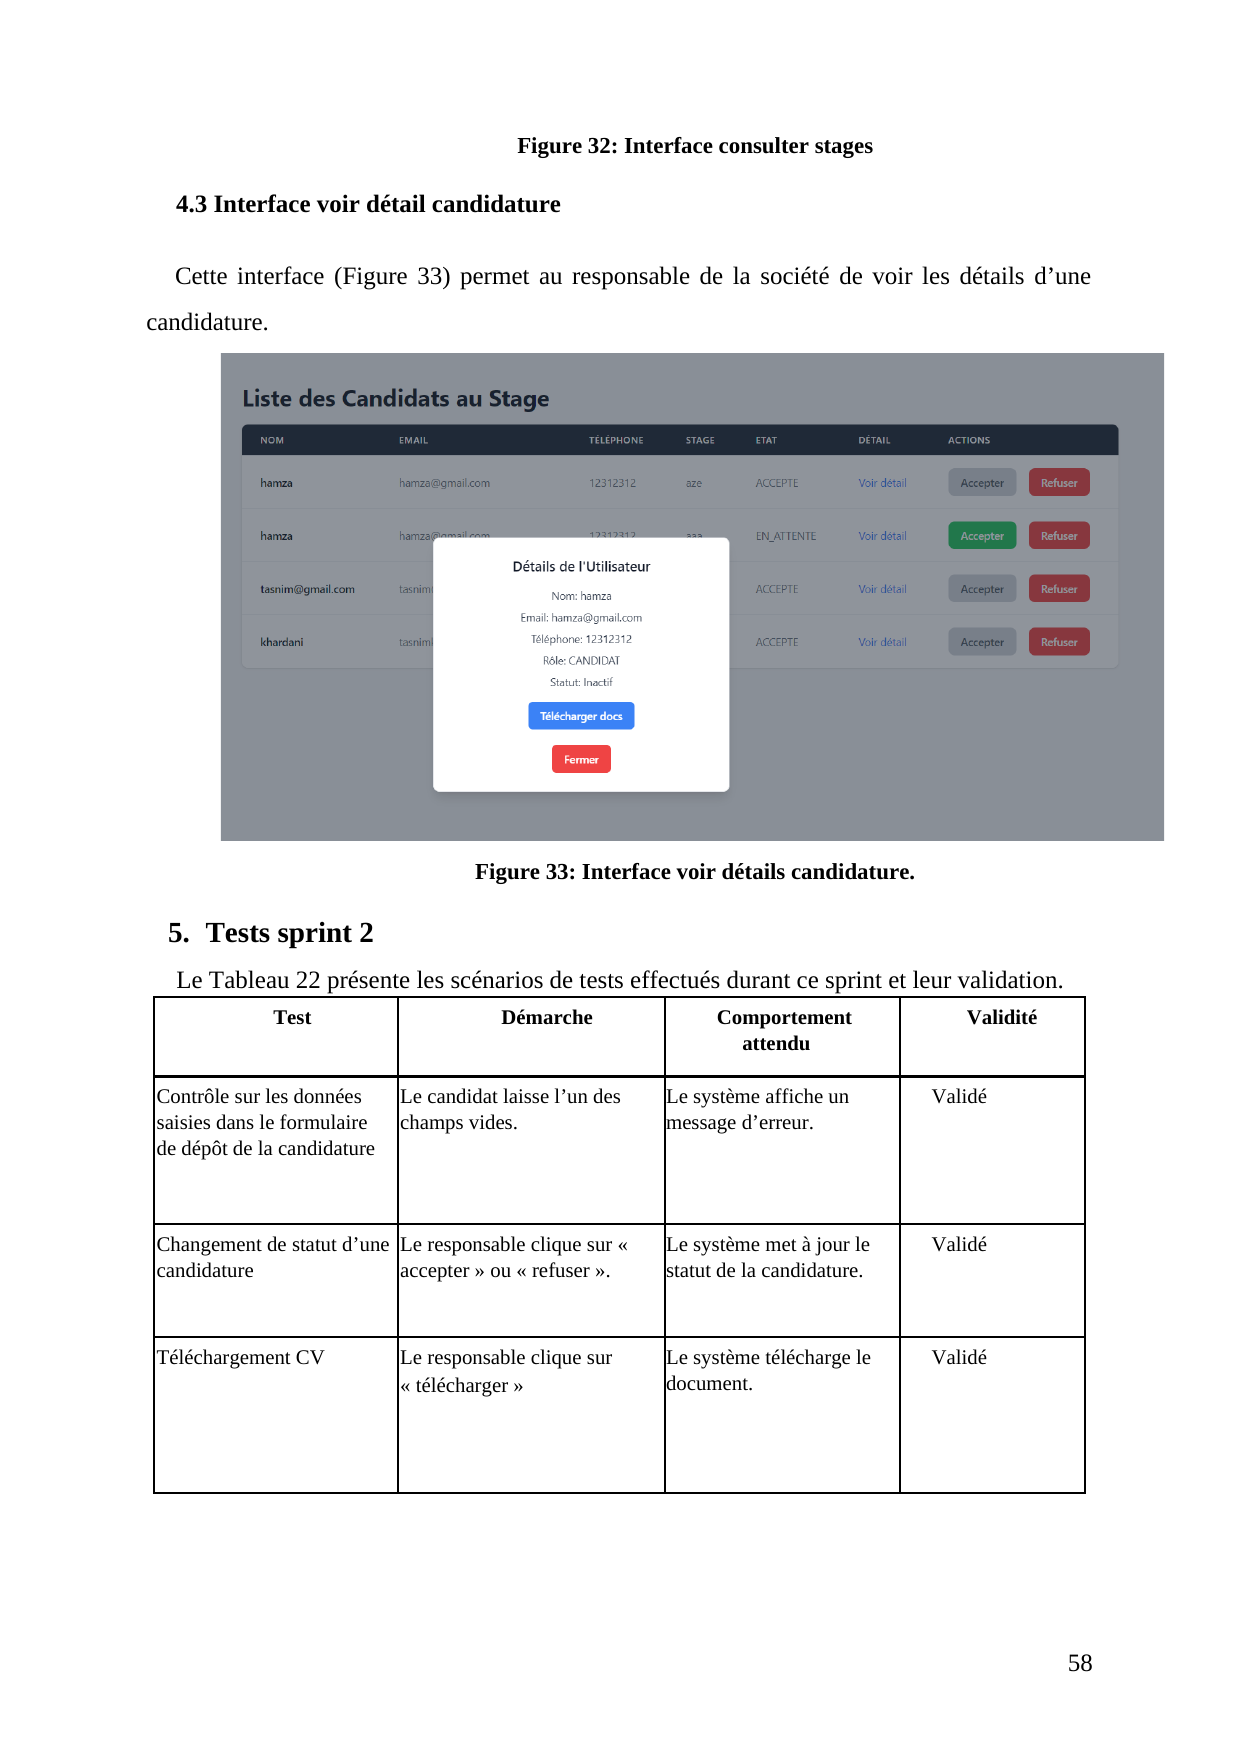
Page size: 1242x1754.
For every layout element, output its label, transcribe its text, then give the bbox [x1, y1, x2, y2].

table_cell Validé [901, 1078, 1084, 1223]
subtitle Figure 32: Interface consulter stages [224, 132, 1078, 159]
table_header Démarche [399, 998, 664, 1075]
table_cell Changement de statut d’une candidature [155, 1225, 397, 1336]
table_cell Le système télécharge le document. [666, 1338, 899, 1492]
table_cell Le candidat laisse l’un des champs vides. [399, 1078, 664, 1223]
text Cette interface (Figure 33) permet au responsable de la société de voir les détails d’une candidature. [146, 261, 1092, 336]
table_cell Le responsable clique sur « accepter » ou « refuser ». [399, 1225, 664, 1336]
table_cell Validé [901, 1225, 1084, 1336]
table_cell Le responsable clique sur « télécharger » [399, 1338, 664, 1492]
table_cell Validé [901, 1338, 1084, 1492]
table_header Test [155, 998, 397, 1075]
text 4.3 Interface voir détail candidature [176, 189, 1092, 218]
table_header Validité [901, 998, 1084, 1075]
table_cell Téléchargement CV [155, 1338, 397, 1492]
table_cell Le système met à jour le statut de la candidature. [666, 1225, 899, 1336]
picture [220, 353, 1165, 841]
table_cell Contrôle sur les données saisies dans le formulaire de dépôt de la candidature [155, 1078, 397, 1223]
table_cell Le système affiche un message d’erreur. [666, 1078, 899, 1223]
text Le Tableau 22 présente les scénarios de tests effectués durant ce sprint et leur validation. [148, 965, 1092, 994]
subtitle Figure 33: Interface voir détails candidature. [224, 858, 1078, 884]
list Tests sprint 2 [168, 915, 1092, 948]
table_header Comportement attendu [666, 998, 899, 1075]
